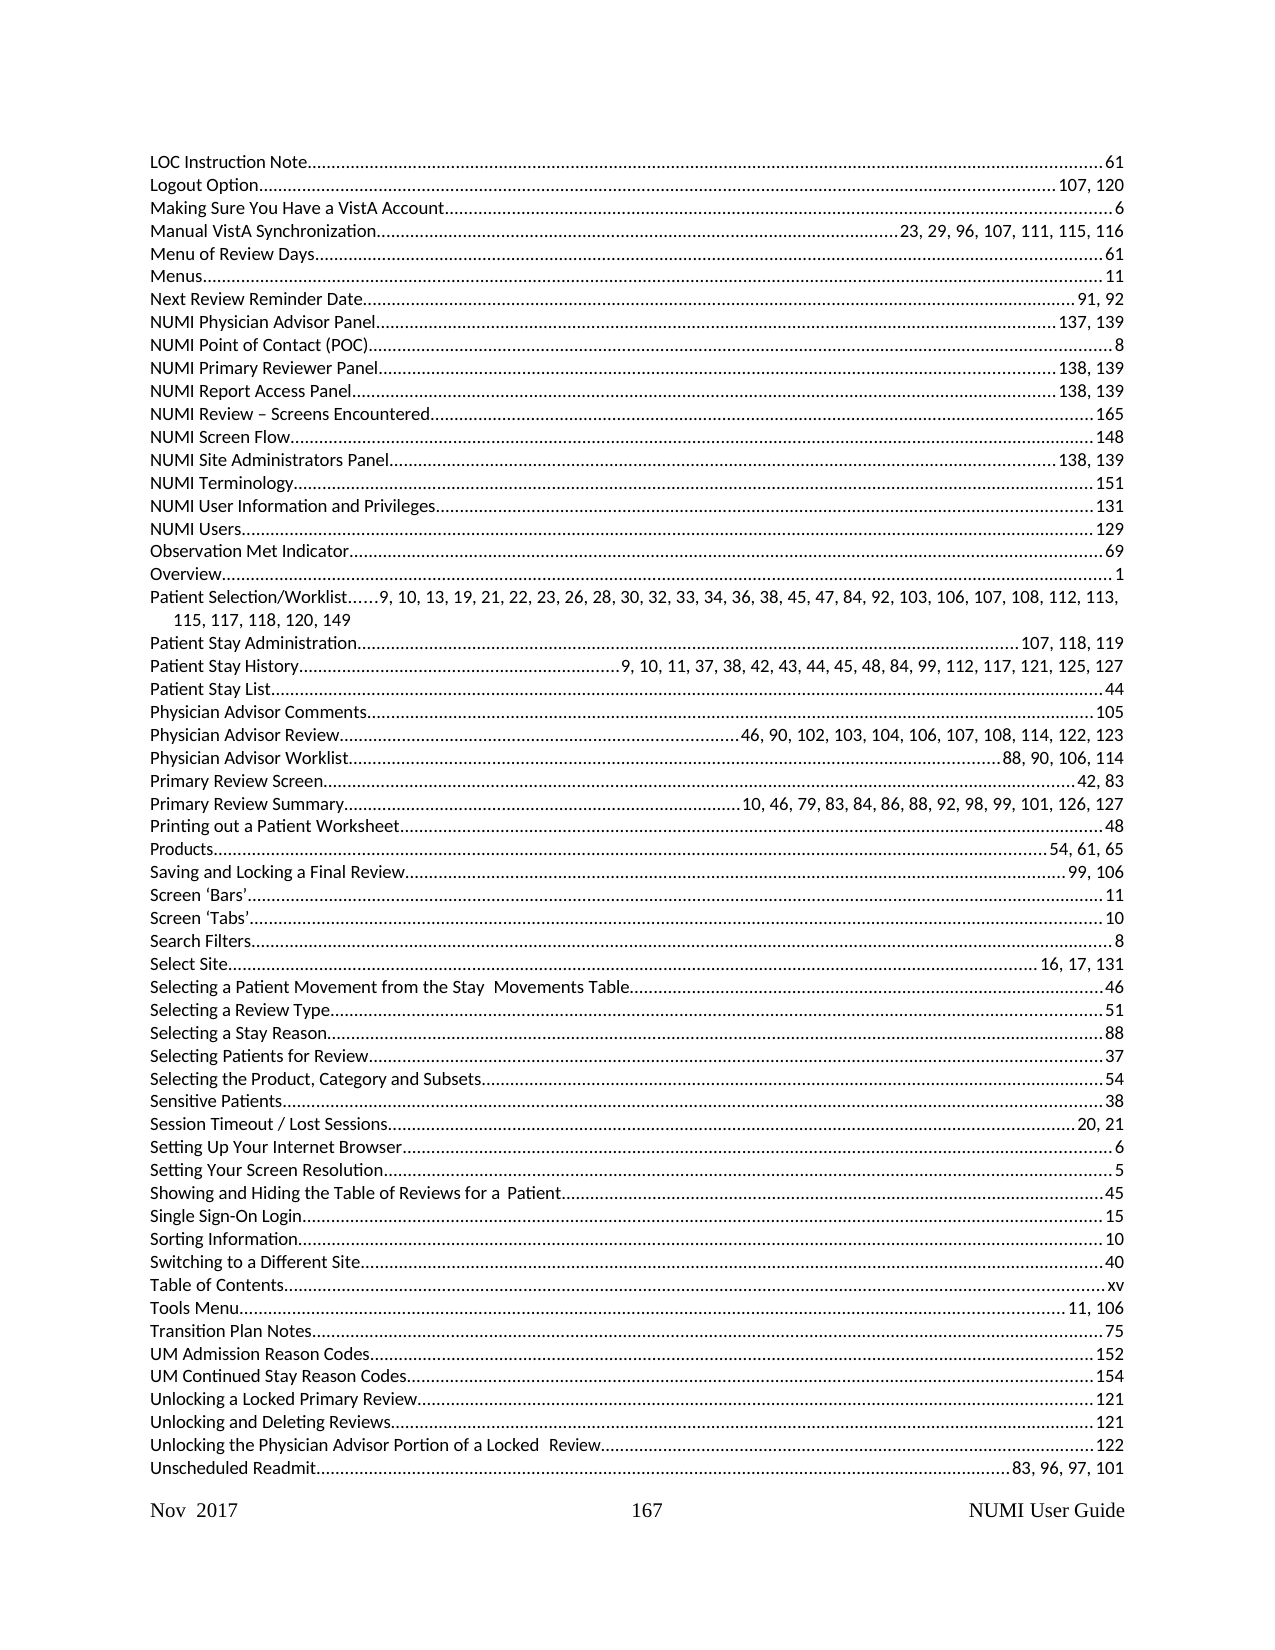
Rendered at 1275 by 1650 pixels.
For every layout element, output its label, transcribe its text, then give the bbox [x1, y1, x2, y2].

text Saving and Locking a Final Review 99, 106 [150, 860, 1125, 883]
text Single Sign-On Login 15 [150, 1204, 1125, 1227]
text Sensitive Patients 38 [150, 1089, 1125, 1112]
text Patient Stay History 9, 10, 11, 37, 38, 42, 43, 44, 45, 48, 84, 99, 112, 117, 121, 125, 127 [150, 654, 1125, 677]
text Menu of Review Days 61 [150, 242, 1125, 264]
text Physician Advisor Review 46, 90, 102, 103, 104, 106, 107, 108, 114, 122, 123 [150, 723, 1125, 746]
text UM Admission Reason Codes 152 [150, 1342, 1125, 1364]
text Selecting a Patient Movement from the Stay Movements Table 46 [150, 975, 1125, 998]
text Unlocking and Deleting Reviews 121 [150, 1410, 1125, 1433]
text Logout Option 107, 120 [150, 173, 1125, 196]
text Manual VistA Synchronization 23, 29, 96, 107, 111, 115, 116 [150, 219, 1125, 242]
text Switching to a Different Site 40 [150, 1250, 1125, 1273]
text Patient Selection/Worklist 9, 10, 13, 19, 21, 22, 23, 26, 28, 30, 32, 33, 34, 36, 38, 45, 47, 84, 92, 103, 106, 107, 108, 112, 113, 115, 117, 118, 120, 149 [150, 585, 1125, 631]
text Patient Stay List 44 [150, 677, 1125, 700]
text Search Filters 8 [150, 929, 1125, 952]
text Selecting the Product, Category and Subsets 54 [150, 1067, 1125, 1089]
text Printing out a Patient Worksheet 48 [150, 814, 1125, 837]
text Physician Advisor Worklist 88, 90, 106, 114 [150, 746, 1125, 769]
text Unlocking a Locked Primary Review 121 [150, 1387, 1125, 1410]
text Tools Menu 11, 106 [150, 1296, 1125, 1319]
text Setting Your Screen Resolution 5 [150, 1158, 1125, 1181]
text Menus 11 [150, 264, 1125, 287]
text Setting Up Your Internet Browser 6 [150, 1135, 1125, 1158]
text UM Continued Stay Reason Codes 154 [150, 1364, 1125, 1387]
text LOC Instruction Note 61 [150, 150, 1125, 173]
text NUMI Review – Screens Encountered 165 [150, 402, 1125, 425]
text NUMI Report Access Panel 138, 139 [150, 379, 1125, 402]
text Primary Review Summary 10, 46, 79, 83, 84, 86, 88, 92, 98, 99, 101, 126, 127 [150, 792, 1125, 814]
text Table of Contents xv [150, 1273, 1125, 1296]
text Selecting Patients for Review 37 [150, 1044, 1125, 1067]
text Unlocking the Physician Advisor Portion of a Locked Review 122 [150, 1433, 1125, 1456]
text Overview 1 [150, 562, 1125, 585]
text Sorting Information 10 [150, 1227, 1125, 1250]
text NUMI Users 129 [150, 517, 1125, 539]
text Screen ‘Tabs’ 10 [150, 906, 1125, 929]
text Unscheduled Readmit 83, 96, 97, 101 [150, 1456, 1125, 1479]
text Observation Met Indicator 69 [150, 539, 1125, 562]
text Physician Advisor Comments 105 [150, 700, 1125, 723]
text NUMI Terminology 151 [150, 471, 1125, 494]
text Making Sure You Have a VistA Account 6 [150, 196, 1125, 219]
text Patient Stay Administration 107, 118, 119 [150, 631, 1125, 654]
text Selecting a Stay Reason 88 [150, 1021, 1125, 1044]
text NUMI Screen Flow 148 [150, 425, 1125, 448]
text Session Timeout / Lost Sessions 20, 21 [150, 1112, 1125, 1135]
text Transition Plan Notes 75 [150, 1319, 1125, 1342]
text NUMI User Information and Privileges 131 [150, 494, 1125, 517]
text NUMI Primary Reviewer Panel 138, 139 [150, 356, 1125, 379]
text NUMI Physician Advisor Panel 137, 139 [150, 310, 1125, 333]
text Select Site 16, 17, 131 [150, 952, 1125, 975]
text Selecting a Review Type 51 [150, 998, 1125, 1021]
text Screen ‘Bars’ 11 [150, 883, 1125, 906]
text NUMI Point of Contact (POC) 8 [150, 333, 1125, 356]
text Products 54, 61, 65 [150, 837, 1125, 860]
text Showing and Hiding the Table of Reviews for a Patient 45 [150, 1181, 1125, 1204]
text Primary Review Screen 42, 83 [150, 769, 1125, 792]
text NUMI Site Administrators Panel 138, 139 [150, 448, 1125, 471]
text Next Review Reminder Date 91, 92 [150, 287, 1125, 310]
